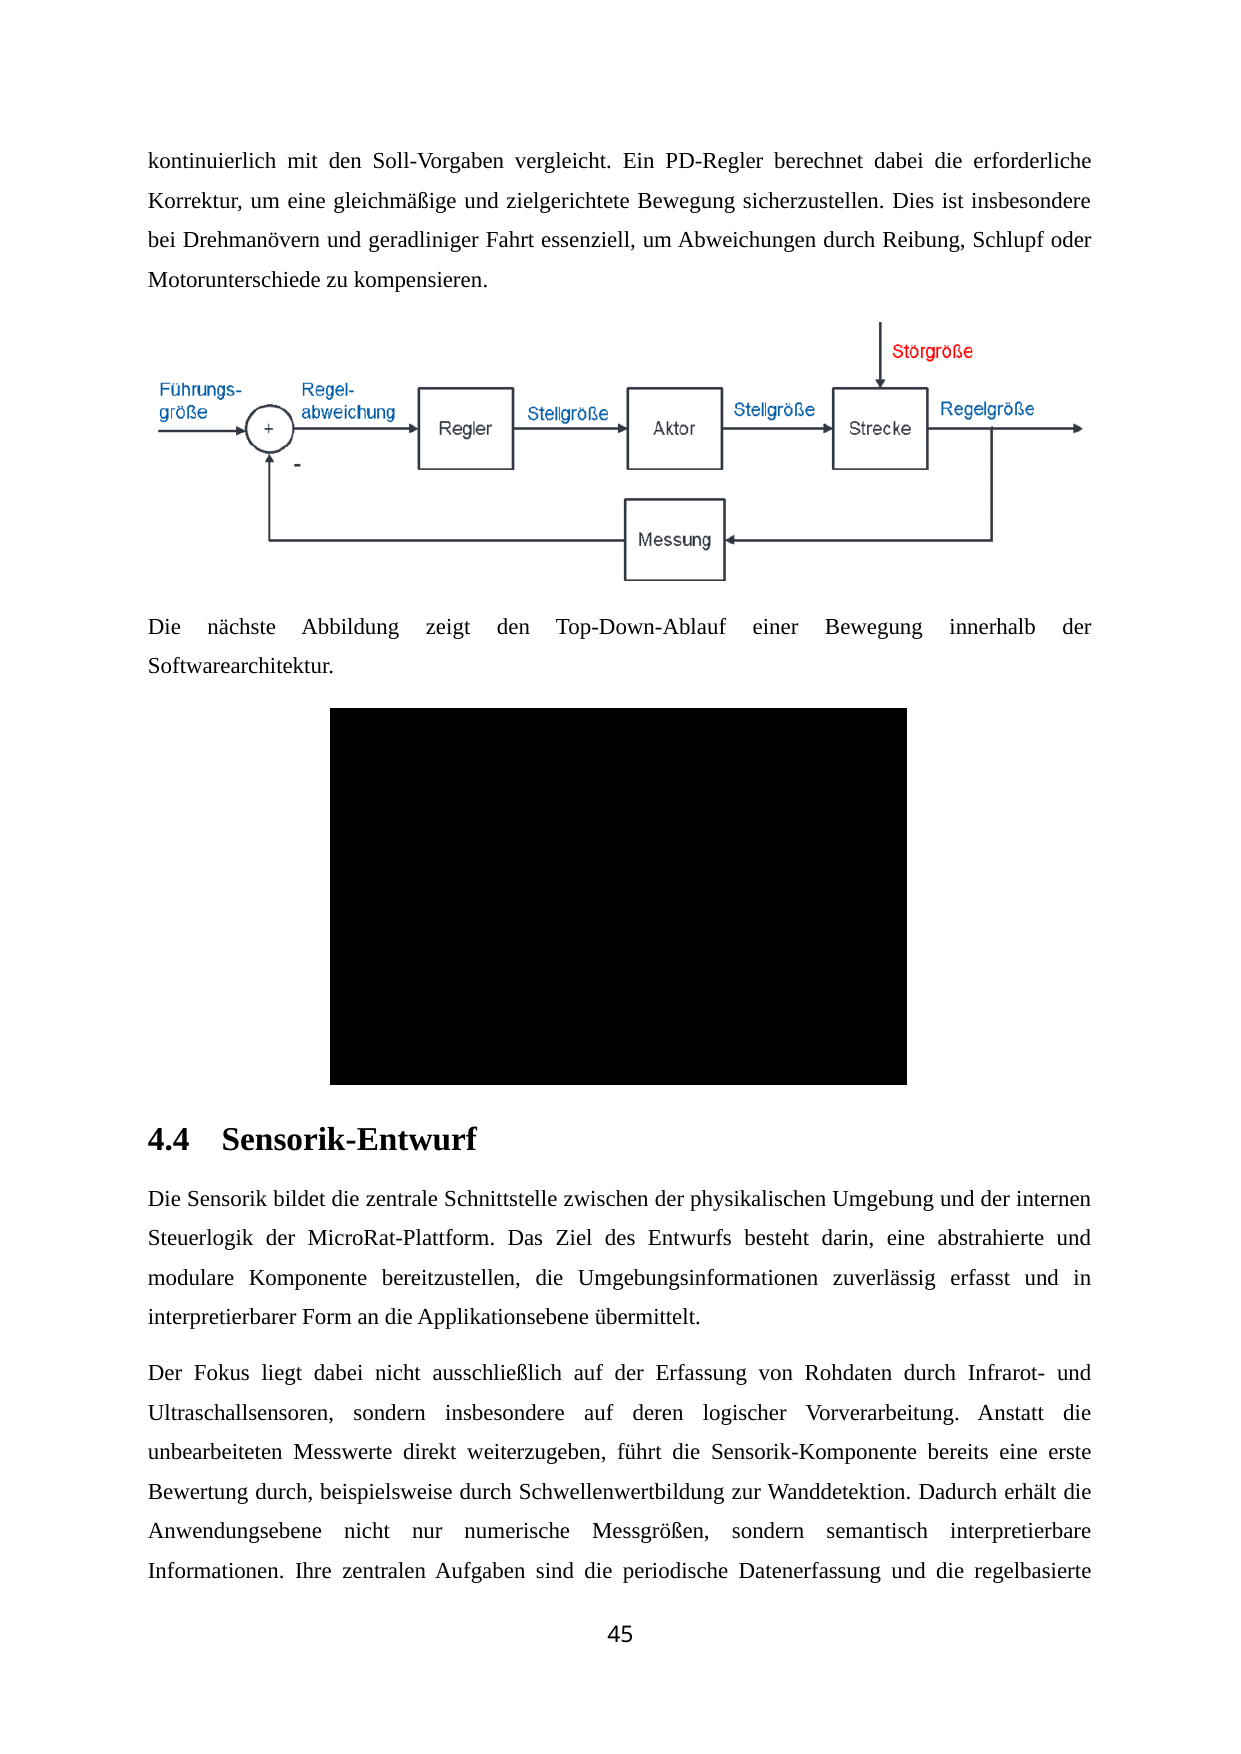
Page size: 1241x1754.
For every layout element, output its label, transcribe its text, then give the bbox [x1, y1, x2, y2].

picture [147, 322, 1093, 581]
text Die nächste Abbildung zeigt den Top-Down-Ablauf einer Bewegung innerhalb der Softwarearchitektur. [148, 613, 1093, 679]
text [148, 1359, 1093, 1583]
text Die Sensorik bildet die zentrale Schnittstelle zwischen der physikalischen Umgebung und der internen Steuerlogik der MicroRat-Plattform. Das Ziel des Entwurfs besteht darin, eine abstrahierte und modulare Komponente bereitzustellen, die Umgebungsinformationen zuverlässig erfasst und in interpretierbarer Form an die Applikationsebene übermittelt. [148, 1185, 1093, 1330]
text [148, 148, 1093, 292]
subtitle 4.4 Sensorik-Entwurf [148, 1119, 1093, 1157]
